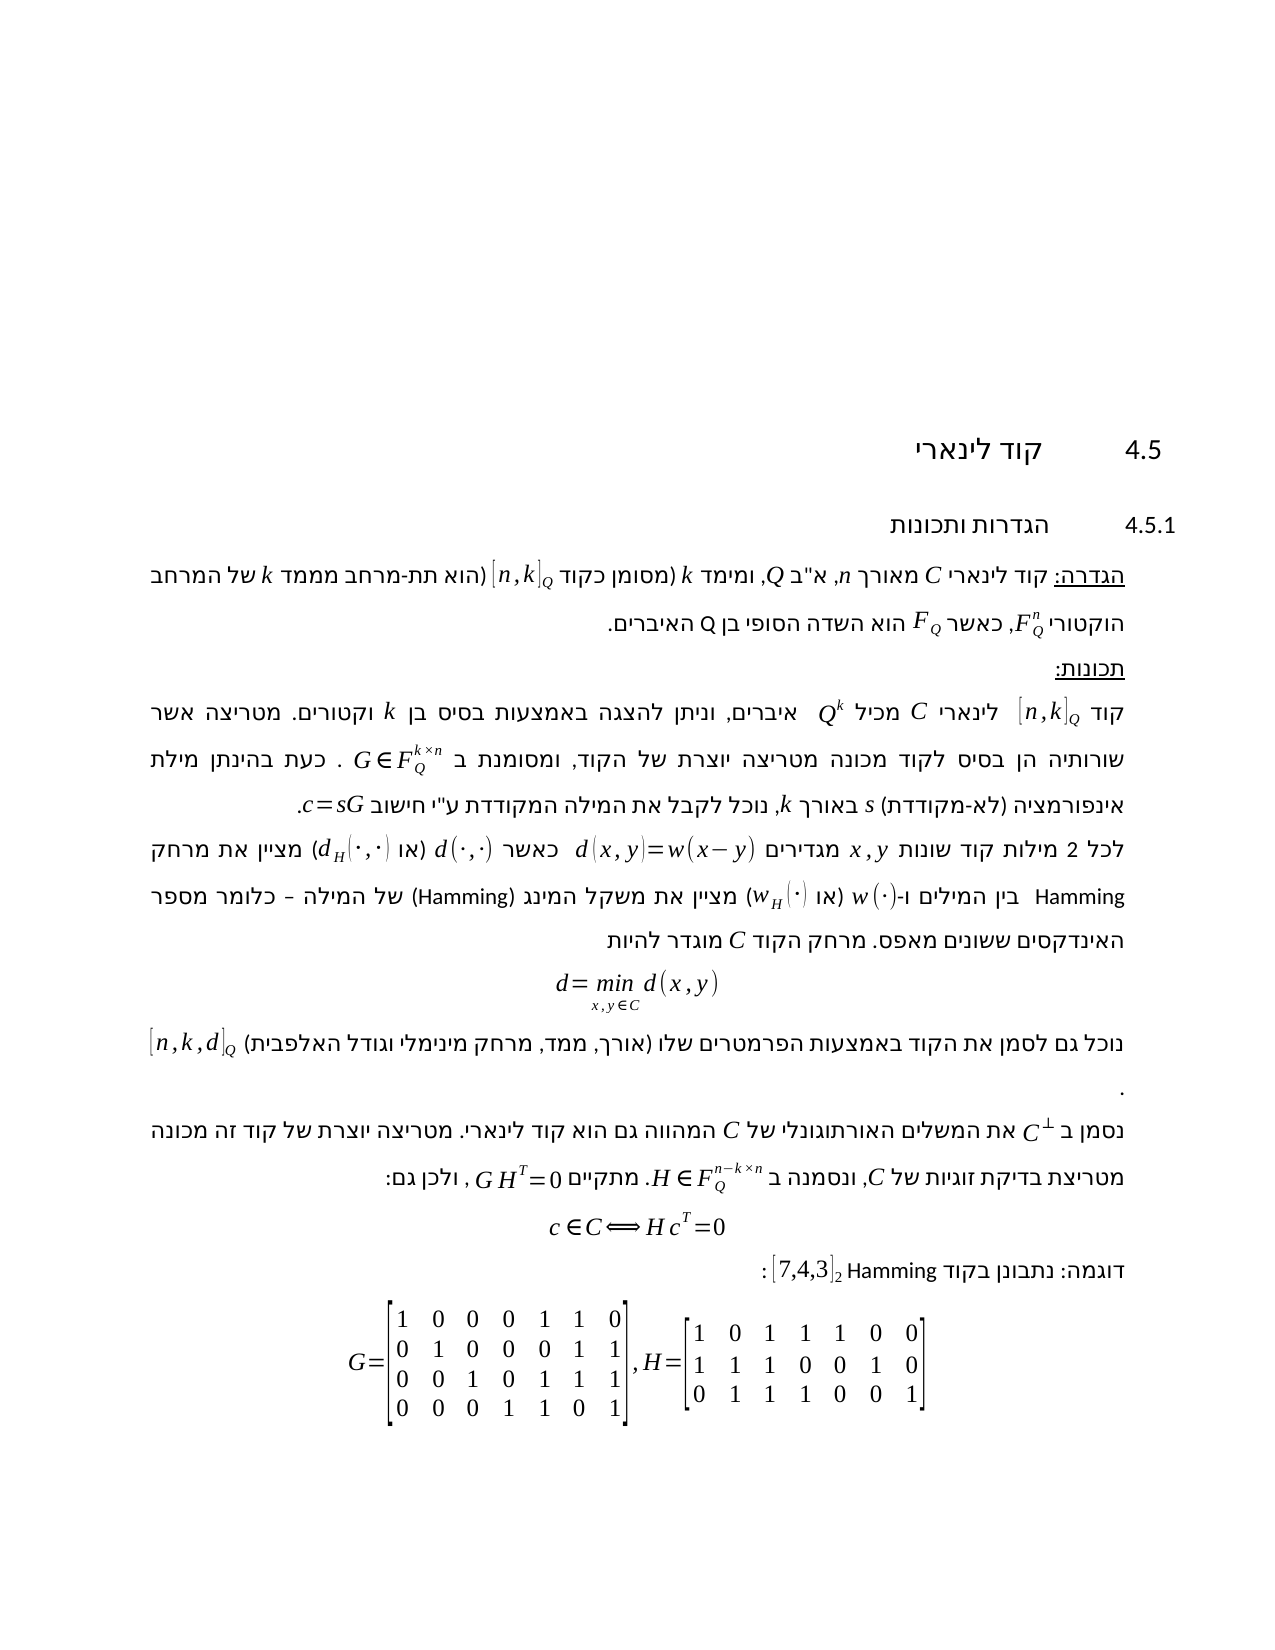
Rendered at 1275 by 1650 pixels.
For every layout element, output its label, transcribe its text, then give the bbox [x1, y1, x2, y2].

text נוכל גם לסמן את הקוד באמצעות הפרמטרים שלו (אורך, ממד, מרחק מינימלי וגודל האלפבית) . [150, 1027, 1125, 1101]
text דוגמה: נתבונן בקוד Hamming : [150, 1254, 1125, 1286]
subtitle קוד לינארי [150, 431, 1125, 467]
text קוד לינארי מכיל איברים, וניתן להצגה באמצעות בסיס בן וקטורים. מטריצה אשר שורותיה הן בסיס לקוד מכונה מטריצה יוצרת של הקוד, ומסומנת ב . כעת בהינתן מילת אינפורמציה (לא-מקודדת) באורך , נוכל לקבל את המילה המקודדת ע"י חישוב . [150, 696, 1125, 819]
text נסמן ב את המשלים האורתוגונלי של המהווה גם הוא קוד לינארי. מטריצה יוצרת של קוד זה מכונה מטריצת בדיקת זוגיות של , ונסמנה ב . מתקיים , ולכן גם: [150, 1115, 1125, 1195]
text הגדרה: קוד לינארי מאורך , א"ב , ומימד (מסומן כקוד (הוא תת-מרחב מממד של המרחב הוקטורי , כאשר הוא השדה הסופי בן Q האיברים. [150, 559, 1125, 640]
subtitle הגדרות ותכונות [150, 509, 1125, 540]
text תכונות: [150, 654, 1125, 682]
text לכל 2 מילות קוד שונות מגדירים כאשר (או ) מציין את מרחק Hamming בין המילים ו- (או ) מציין את משקל המינג (Hamming) של המילה – כלומר מספר האינדקסים ששונים מאפס. מרחק הקוד מוגדר להיות [150, 833, 1125, 954]
